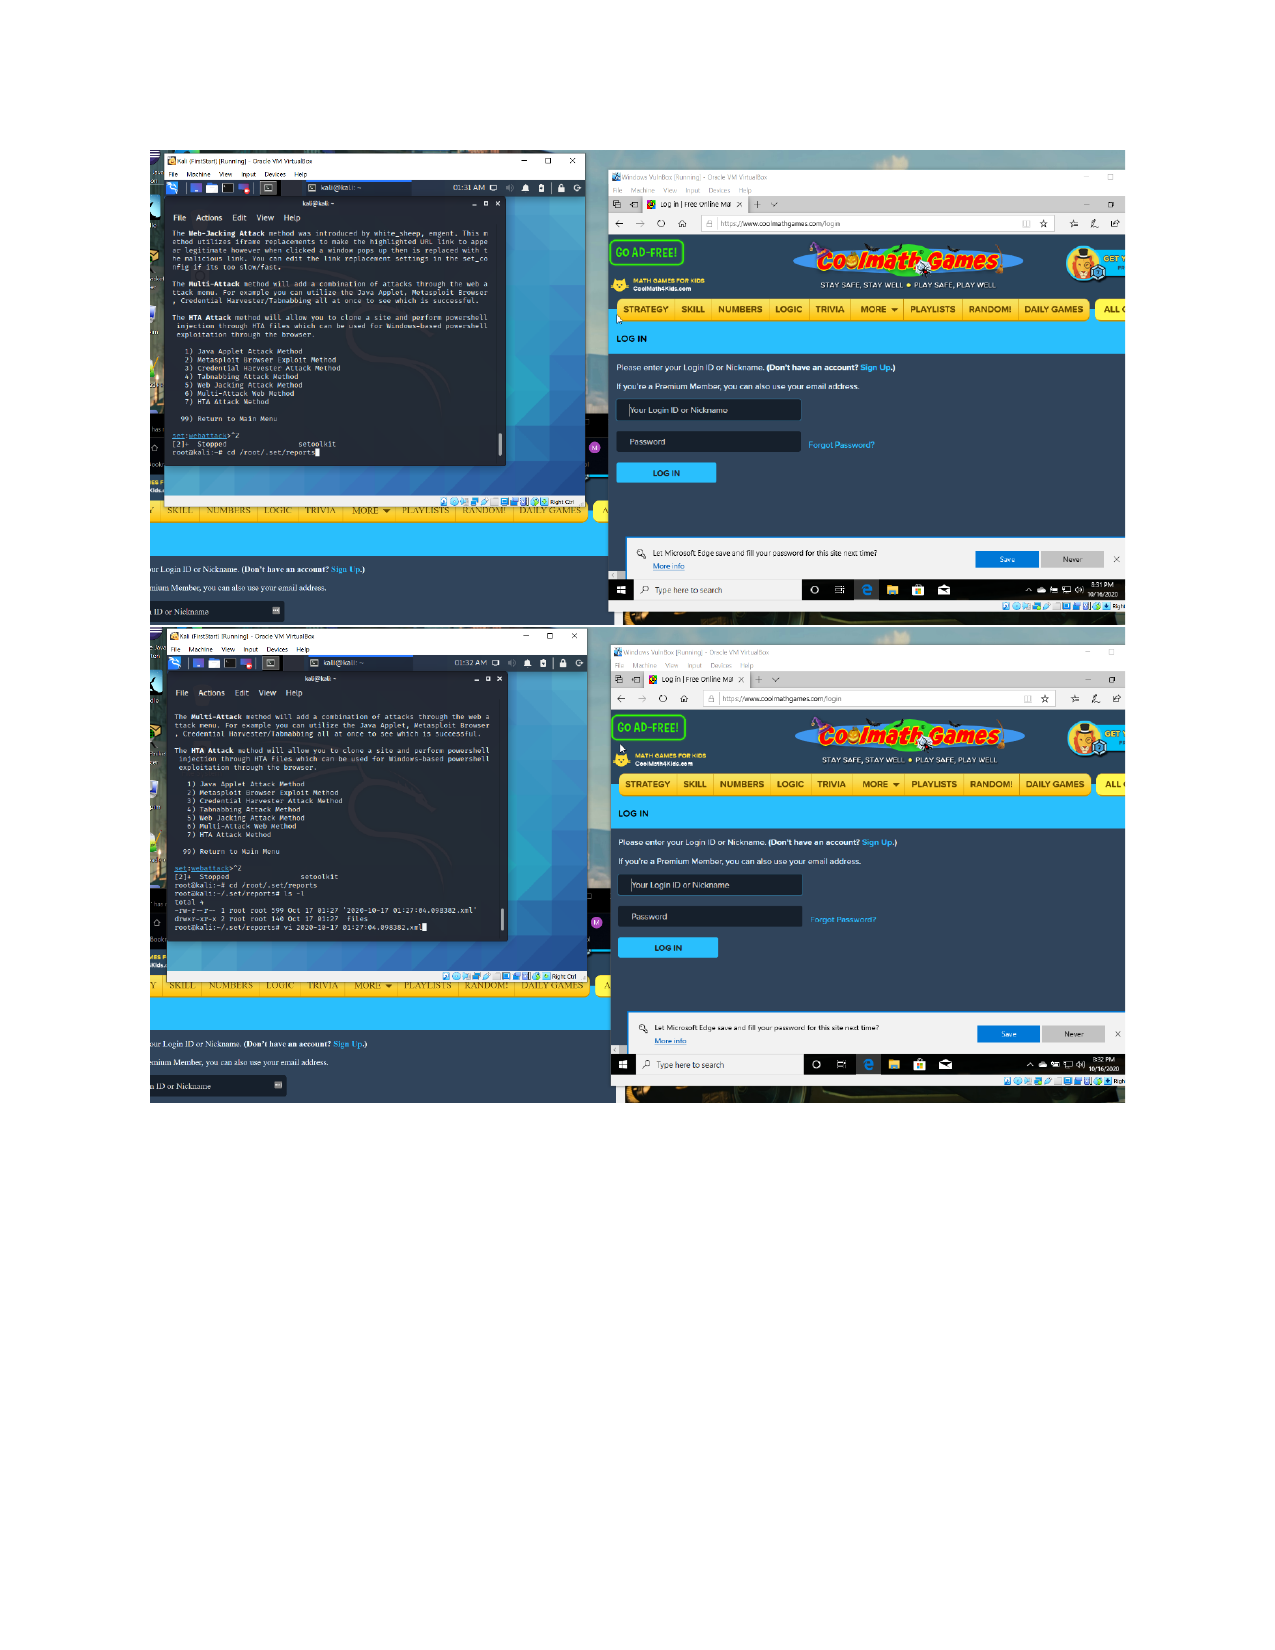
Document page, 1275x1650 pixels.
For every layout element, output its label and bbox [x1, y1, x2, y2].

picture [150, 627, 1125, 1103]
picture [1104, 256, 1117, 261]
picture [150, 150, 1125, 625]
picture [1105, 731, 1119, 736]
